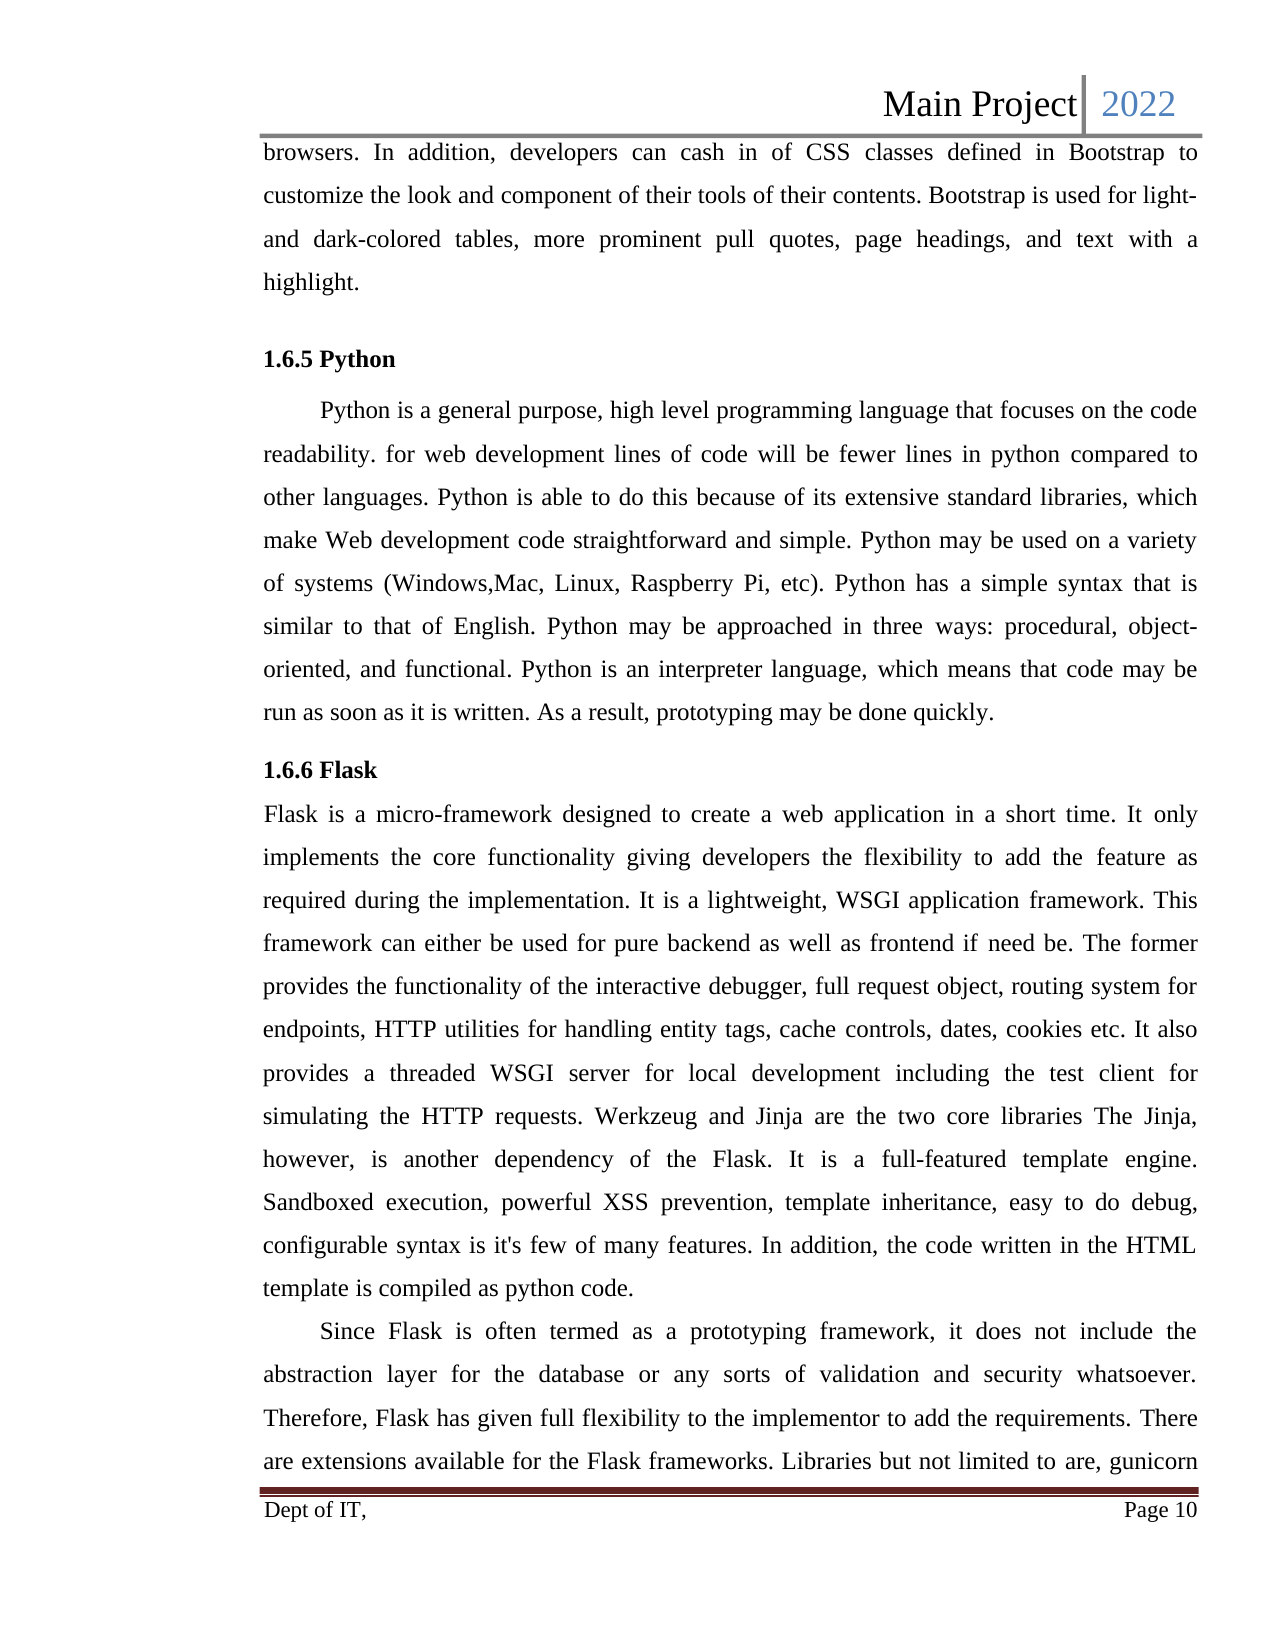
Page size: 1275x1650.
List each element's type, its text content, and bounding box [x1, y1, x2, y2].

text Python is a general purpose, high level programming language that focuses on the code readability. for web development lines of code will be fewer lines in python compared to other languages. Python is able to do this because of its extensive standard libraries, which make Web development code straightforward and simple. Python may be used on a variety of systems (Windows,Mac, Linux, Raspberry Pi, etc). Python has a simple syntax that is similar to that of English. Python may be approached in three ways: procedural, object-oriented, and functional. Python is an interpreter language, which means that code may be run as soon as it is written. As a result, prototyping may be done quickly. [263, 396, 1198, 726]
text Flask is a micro-framework designed to create a web application in a short time. It only implements the core functionality giving developers the flexibility to add the feature as required during the implementation. It is a lightweight, WSGI application framework. This framework can either be used for pure backend as well as frontend if need be. The former provides the functionality of the interactive debugger, full request object, routing system for endpoints, HTTP utilities for handling entity tags, cache controls, dates, cookies etc. It also provides a threaded WSGI server for local development including the test client for simulating the HTTP requests. Werkzeug and Jinja are the two core libraries The Jinja, however, is another dependency of the Flask. It is a full-featured template engine. Sandboxed execution, powerful XSS prevention, template inheritance, easy to do debug, configurable syntax is it's few of many features. In addition, the code written in the HTML template is compiled as python code. [263, 799, 1198, 1302]
subtitle Python [263, 344, 1198, 372]
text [263, 137, 1198, 296]
subtitle Flask [263, 756, 1198, 784]
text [263, 1316, 1198, 1474]
